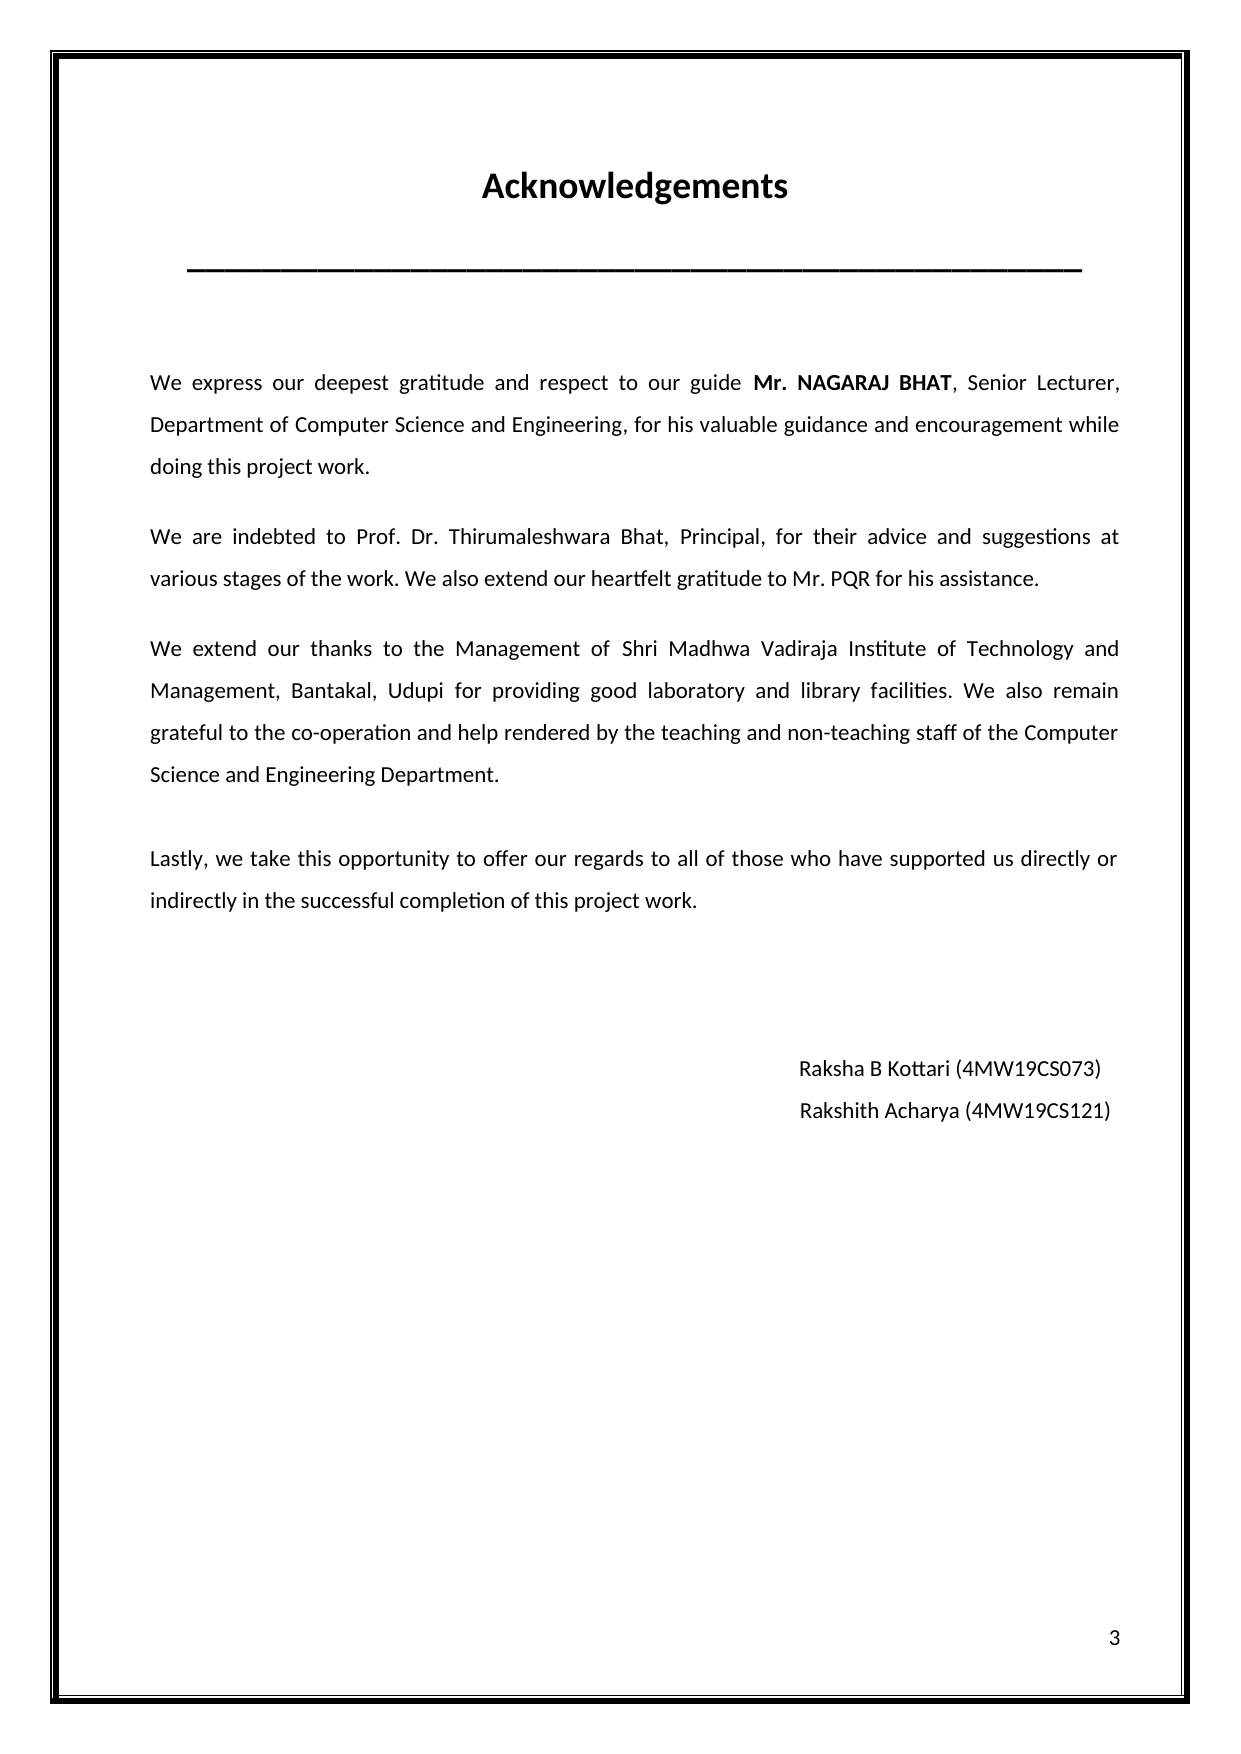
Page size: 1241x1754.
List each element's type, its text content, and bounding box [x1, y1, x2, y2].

text Raksha B Kottari (4MW19CS073) [150, 1054, 1120, 1082]
text Rakshith Acharya (4MW19CS121) [150, 1096, 1120, 1124]
text Acknowledgements [150, 162, 1120, 208]
text ________________________________________________ [150, 231, 1120, 276]
text Lastly, we take this opportunity to offer our regards to all of those who have supported us directly or indirectly in the successful completion of this project work. [150, 844, 1120, 914]
text We are indebted to Prof. Dr. Thirumaleshwara Bhat, Principal, for their advice and suggestions at various stages of the work. We also extend our heartfelt gratitude to Mr. PQR for his assistance. [150, 522, 1120, 592]
text We express our deepest gratitude and respect to our guide Mr. NAGARAJ BHAT, Senior Lecturer, Department of Computer Science and Engineering, for his valuable guidance and encouragement while doing this project work. [150, 368, 1120, 480]
text We extend our thanks to the Management of Shri Madhwa Vadiraja Institute of Technology and Management, Bantakal, Udupi for providing good laboratory and library facilities. We also remain grateful to the co-operation and help rendered by the teaching and non-teaching staff of the Computer Science and Engineering Department. [150, 634, 1120, 788]
